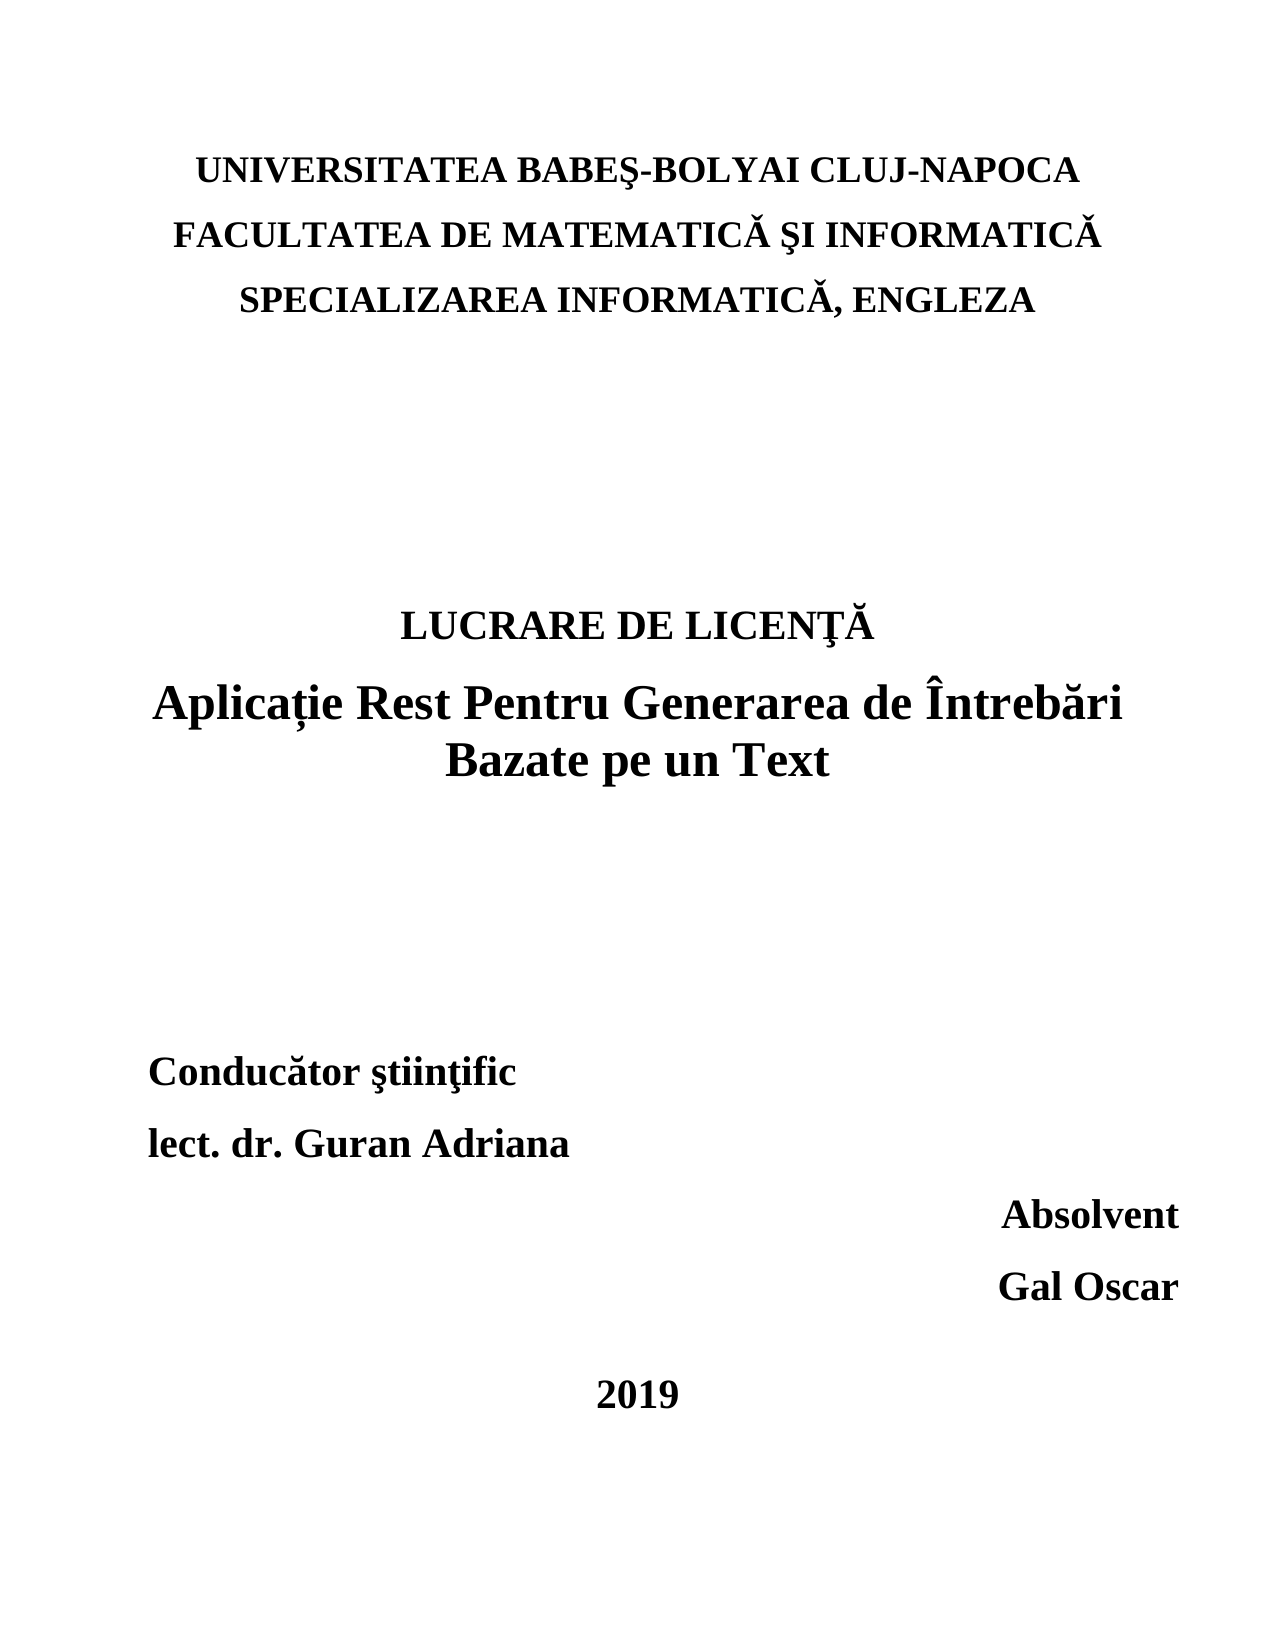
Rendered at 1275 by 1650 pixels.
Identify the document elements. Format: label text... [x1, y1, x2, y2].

subtitle LUCRARE DE LICENŢĂ [148, 601, 1127, 648]
title UNIVERSITATEA BABEŞ-BOLYAI CLUJ-NAPOCA [148, 148, 1127, 191]
subtitle Absolvent [673, 1190, 1179, 1238]
subtitle Gal Oscar [673, 1262, 1179, 1310]
subtitle SPECIALIZAREA INFORMATICǍ, ENGLEZA [148, 277, 1127, 320]
text Aplicație Rest Pentru Generarea de Întrebări Bazate pe un Text [148, 672, 1127, 787]
subtitle Conducător ştiinţific [148, 1046, 1127, 1094]
text 2019 [148, 1370, 1127, 1418]
subtitle FACULTATEA DE MATEMATICǍ ŞI INFORMATICǍ [148, 212, 1127, 256]
subtitle lect. dr. Guran Adriana [148, 1118, 1127, 1166]
